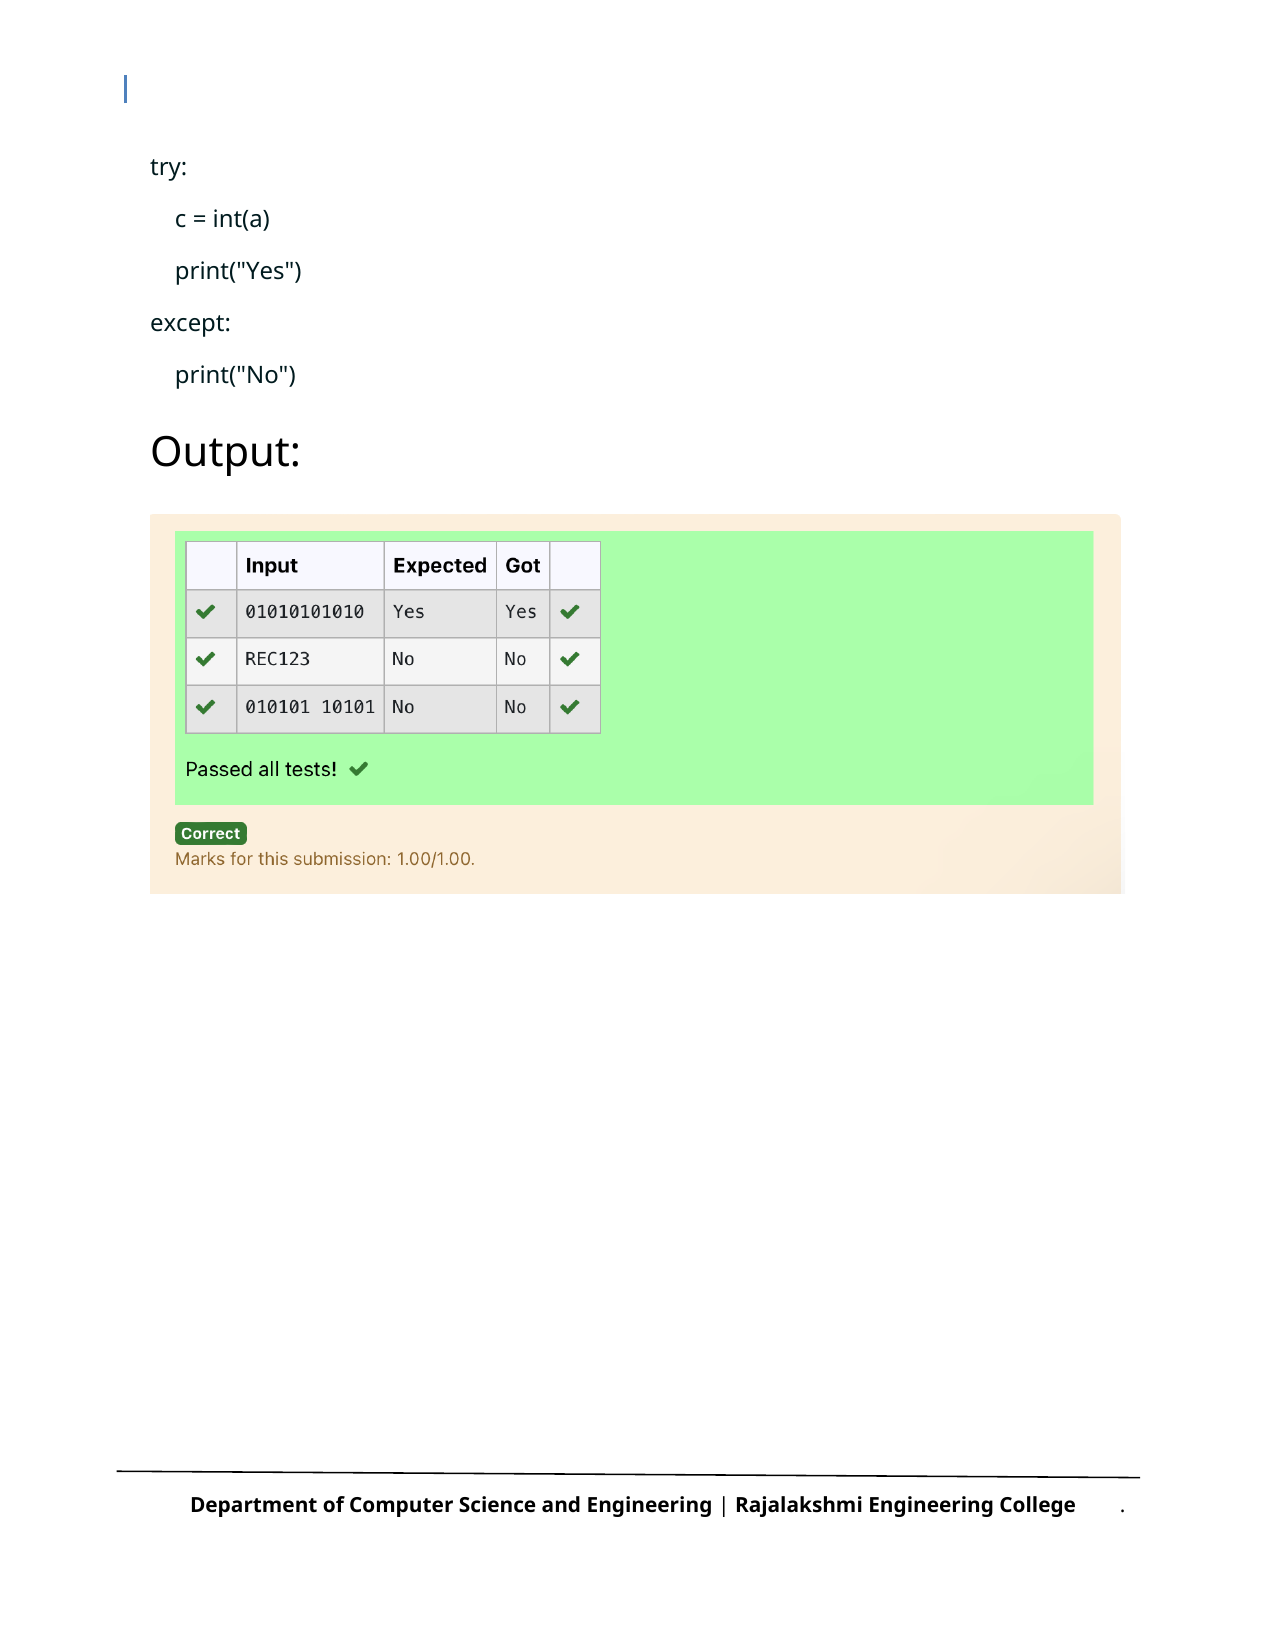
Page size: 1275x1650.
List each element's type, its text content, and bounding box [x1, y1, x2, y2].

picture [150, 507, 1125, 894]
text except: [150, 306, 1125, 338]
text try: [150, 150, 1125, 183]
text Output: [150, 422, 1125, 479]
text c = int(a) [150, 202, 1125, 234]
text print("Yes") [150, 254, 1125, 286]
text print("No") [150, 357, 1125, 390]
